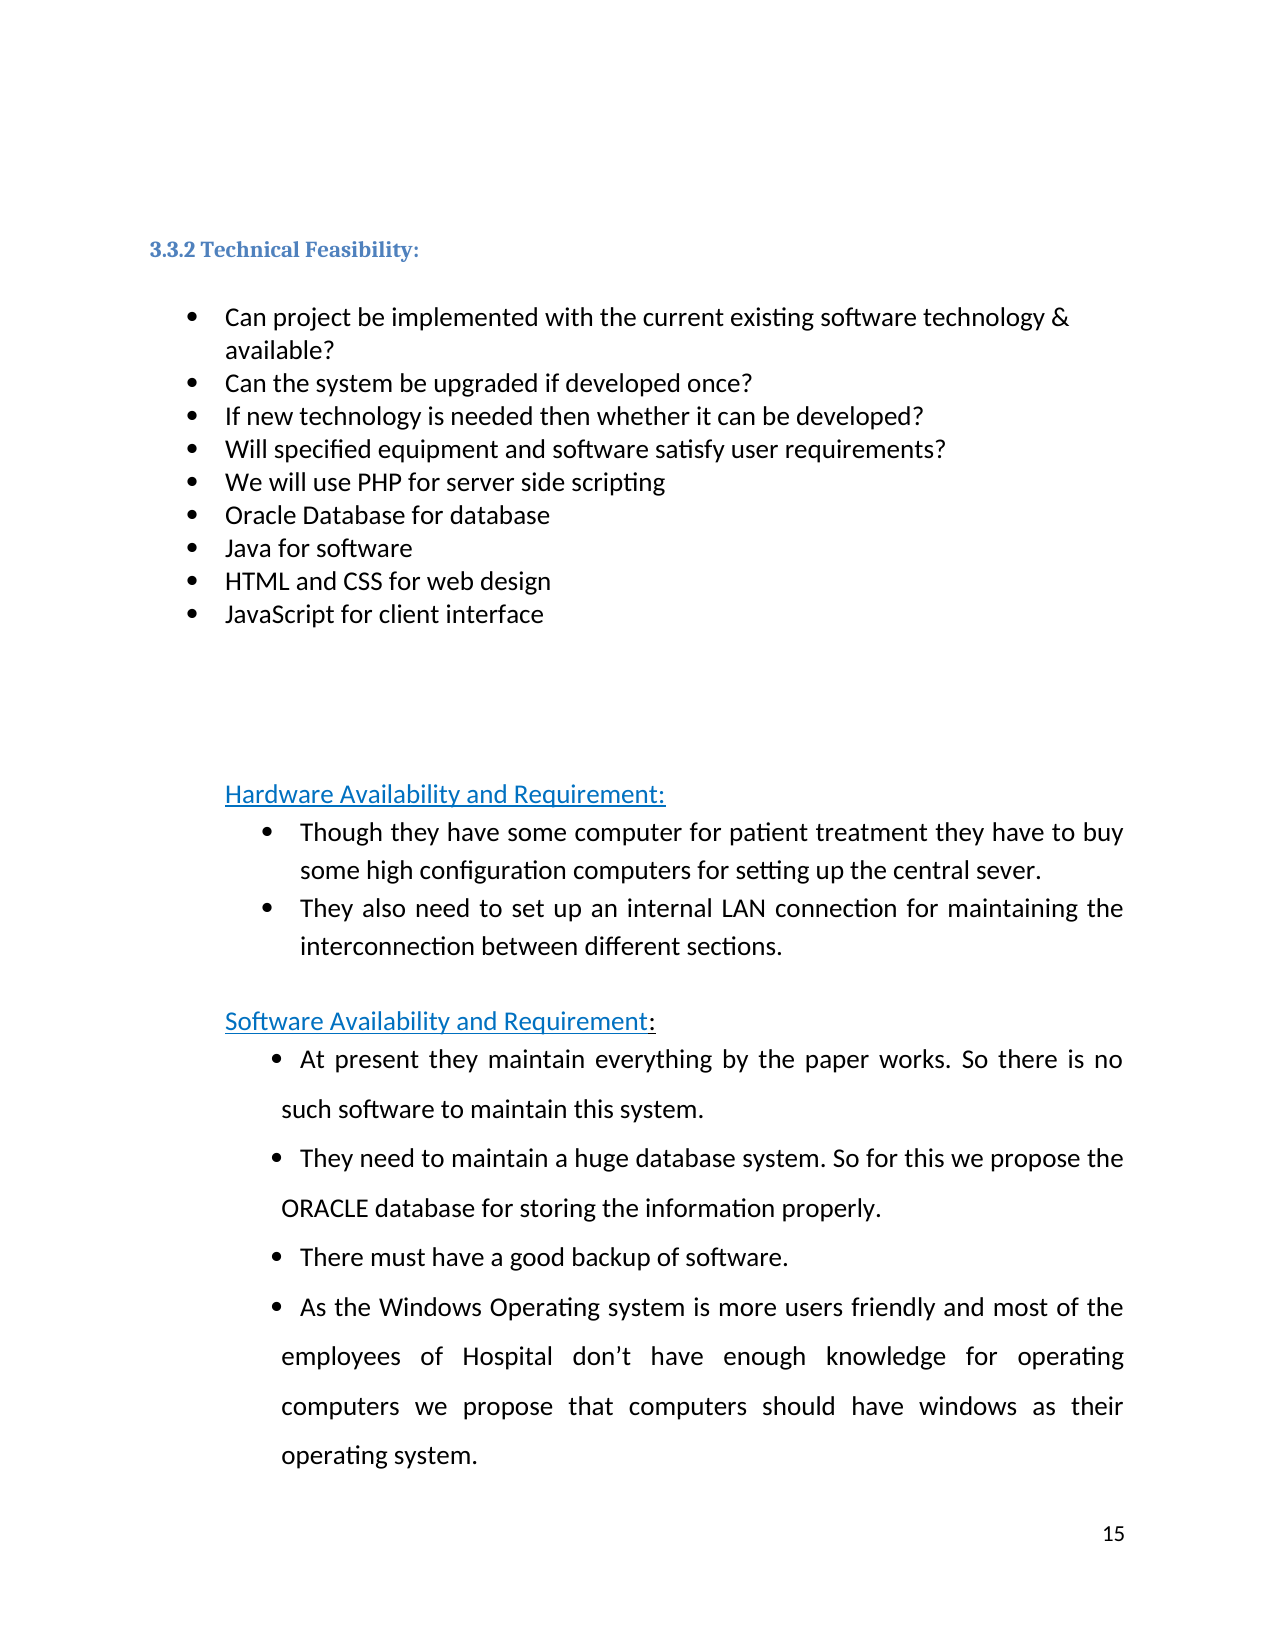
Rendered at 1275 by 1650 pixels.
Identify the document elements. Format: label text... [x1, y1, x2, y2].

list Hardware Availability and Requirement: [225, 777, 1125, 810]
list There must have a good backup of software. [272, 1240, 1125, 1273]
list If new technology is needed then whether it can be developed? [187, 399, 1125, 432]
list Can the system be upgraded if developed once? [187, 366, 1125, 399]
list They also need to set up an internal LAN connection for maintaining the interconnection between different sections. [262, 891, 1125, 962]
list Software Availability and Requirement: [225, 1004, 1125, 1038]
list Can project be implemented with the current existing software technology & available? [187, 300, 1125, 366]
list At present they maintain everything by the paper works. So there is no such software to maintain this system. [272, 1042, 1125, 1125]
list They need to maintain a huge database system. So for this we propose the ORACLE database for storing the information properly. [272, 1141, 1125, 1224]
list HTML and CSS for web design [187, 564, 1125, 597]
list We will use PHP for server side scripting [187, 465, 1125, 498]
list As the Windows Operating system is more users friendly and most of the employees of Hospital don’t have enough knowledge for operating computers we propose that computers should have windows as their operating system. [272, 1290, 1125, 1471]
list JavaScript for client interface [187, 597, 1125, 630]
list Oracle Database for database [187, 498, 1125, 531]
subtitle 3.3.2 Technical Feasibility: [150, 237, 1125, 263]
list Though they have some computer for patient treatment they have to buy some high configuration computers for setting up the central sever. [262, 815, 1125, 886]
list Java for software [187, 531, 1125, 564]
list Will specified equipment and software satisfy user requirements? [187, 432, 1125, 465]
